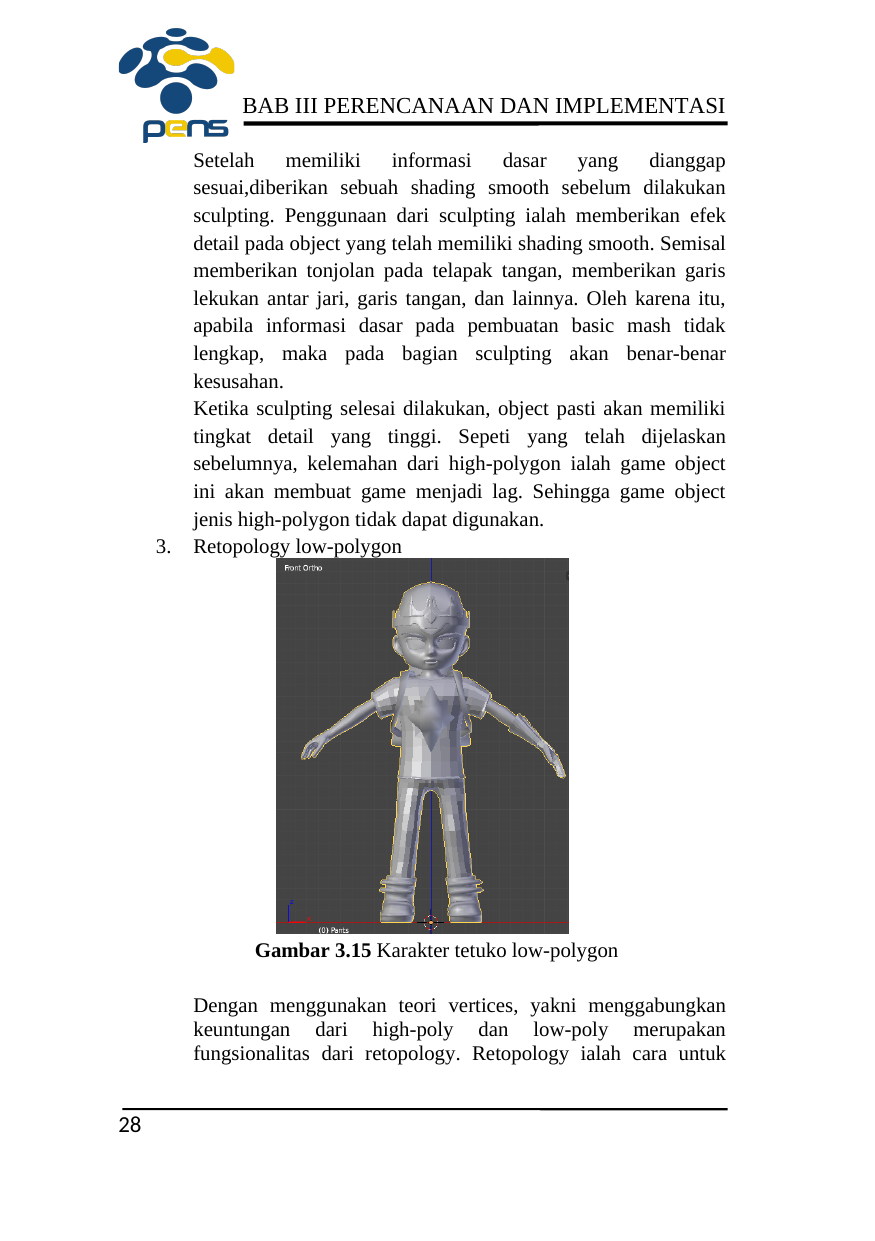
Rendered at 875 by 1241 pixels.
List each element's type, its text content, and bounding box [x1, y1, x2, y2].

picture [276, 558, 569, 934]
text Ketika sculpting selesai dilakukan, object pasti akan memiliki tingkat detail yang tinggi. Sepeti yang telah dijelaskan sebelumnya, kelemahan dari high-polygon ialah game object ini akan membuat game menjadi lag. Sehingga game object jenis high-polygon tidak dapat digunakan. [193, 396, 726, 531]
text Setelah memiliki informasi dasar yang dianggap sesuai,diberikan sebuah shading smooth sebelum dilakukan sculpting. Penggunaan dari sculpting ialah memberikan efek detail pada object yang telah memiliki shading smooth. Semisal memberikan tonjolan pada telapak tangan, memberikan garis lekukan antar jari, garis tangan, dan lainnya. Oleh karena itu, apabila informasi dasar pada pembuatan basic mash tidak lengkap, maka pada bagian sculpting akan benar-benar kesusahan. [193, 148, 726, 393]
text Karakter tetuko low-polygon [146, 937, 726, 962]
list Retopology low-polygon [156, 534, 726, 558]
picture [118, 28, 235, 143]
